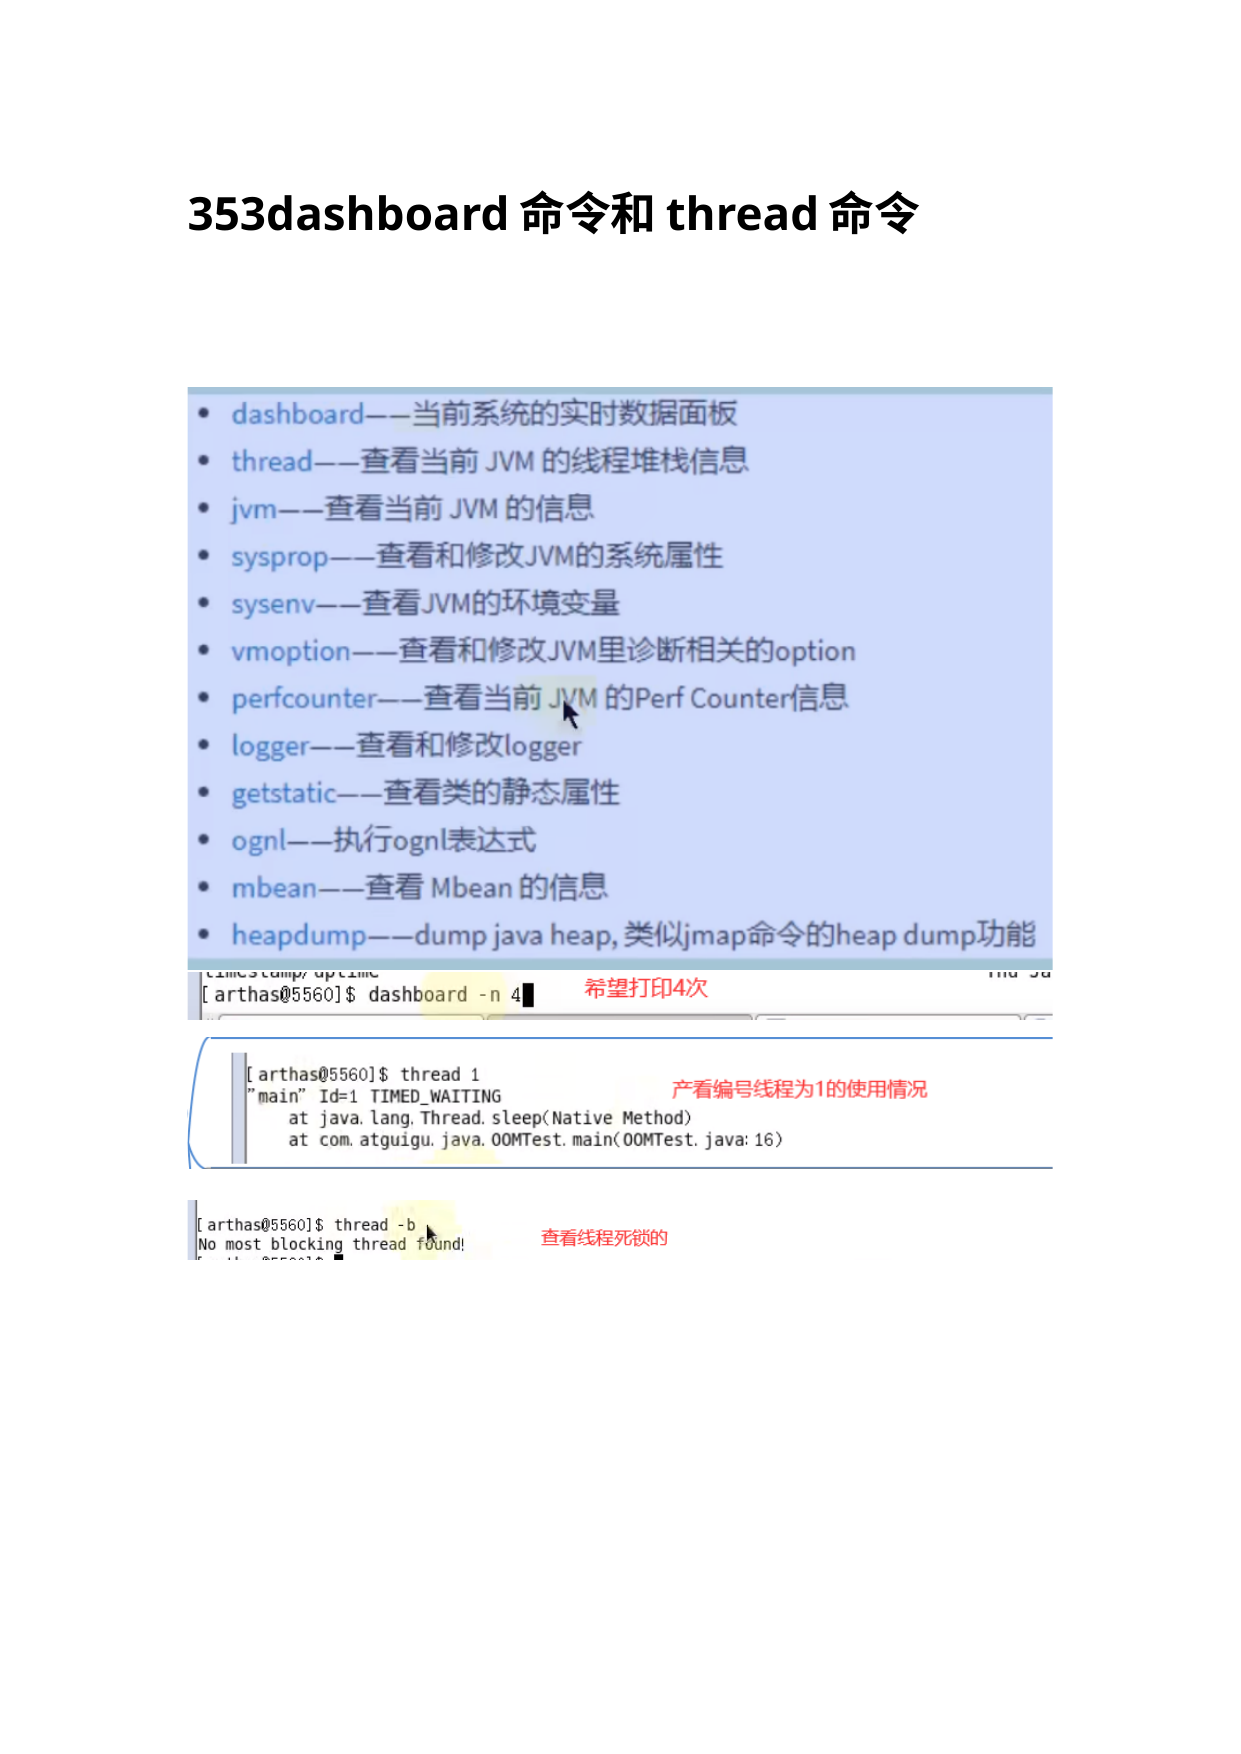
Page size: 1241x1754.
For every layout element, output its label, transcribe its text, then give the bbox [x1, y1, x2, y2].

picture [187, 1037, 1053, 1169]
subtitle 353dashboard命令和thread命令 [187, 162, 1053, 259]
picture [187, 972, 1053, 1020]
picture [187, 387, 1053, 970]
picture [187, 1200, 1053, 1260]
